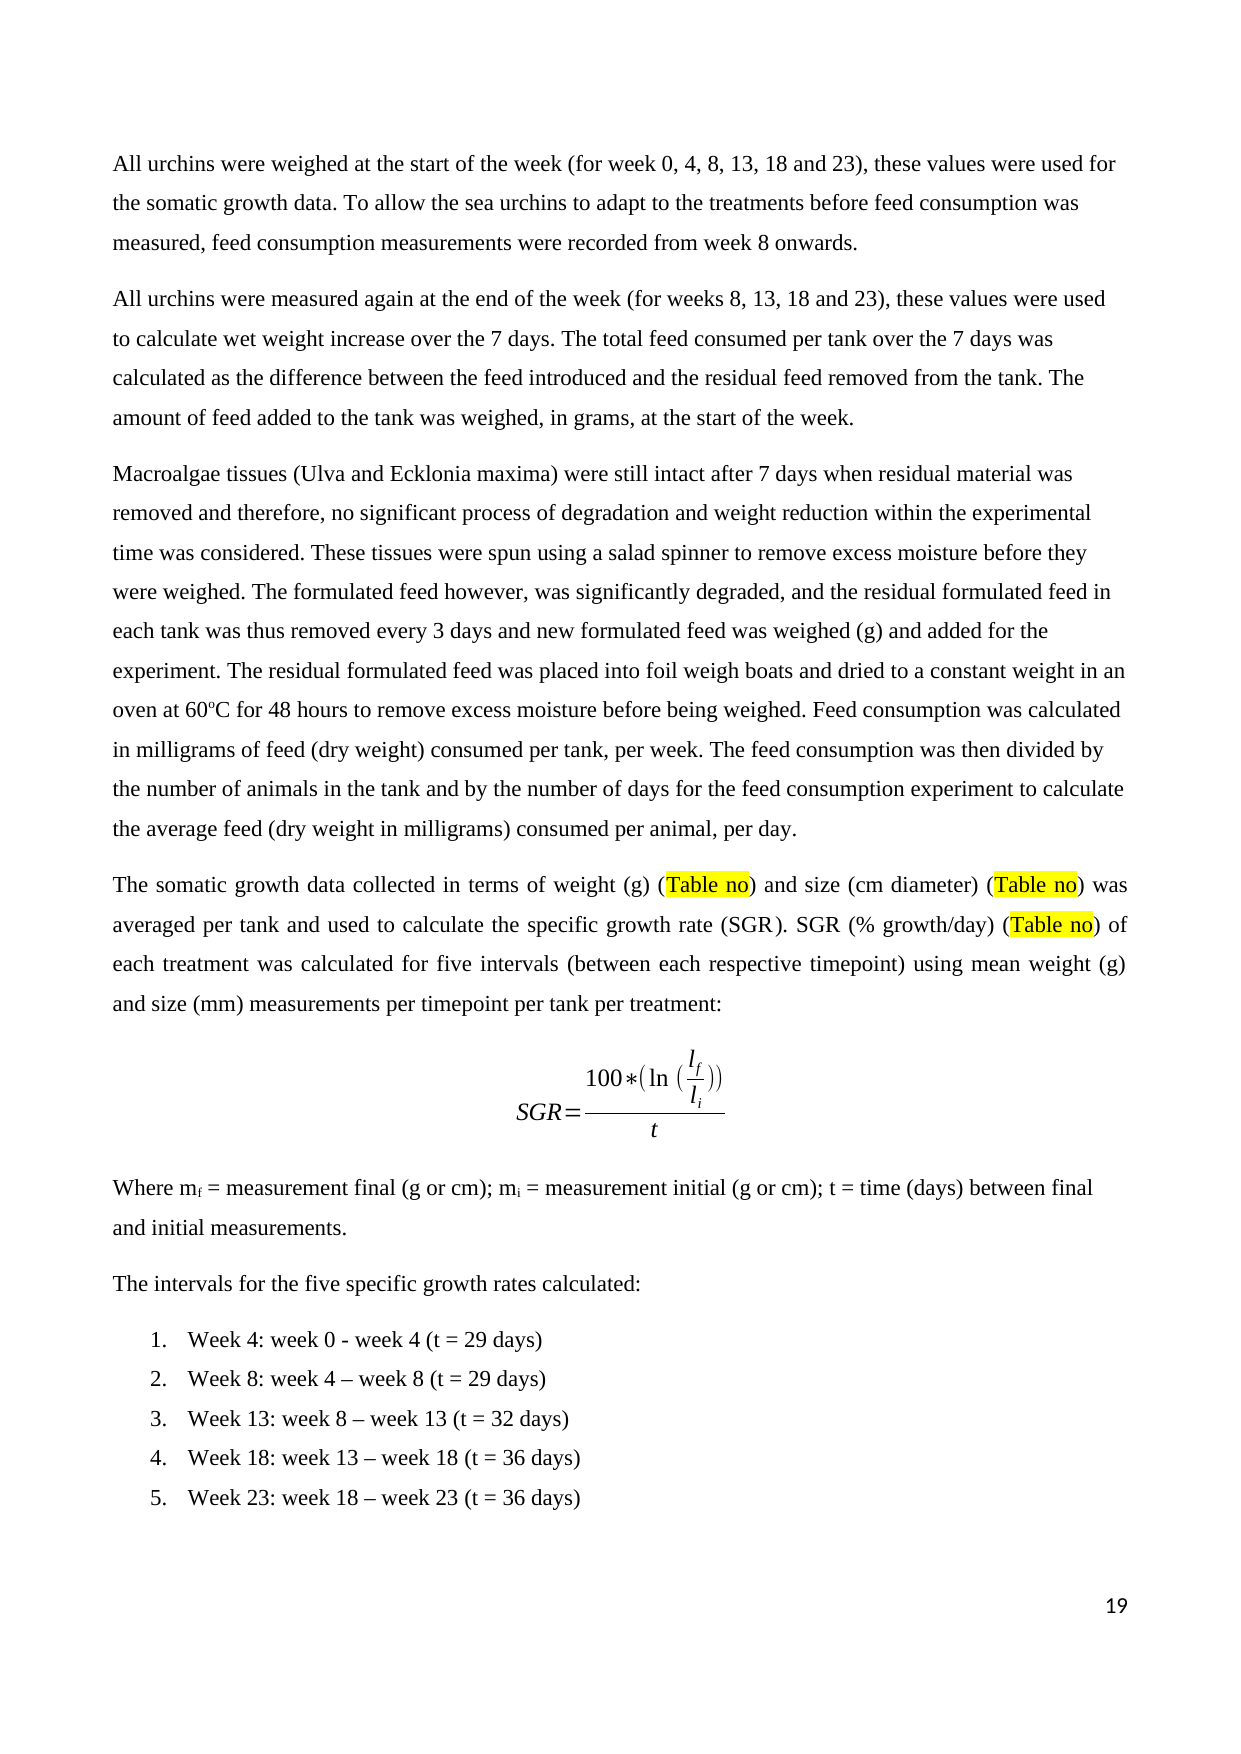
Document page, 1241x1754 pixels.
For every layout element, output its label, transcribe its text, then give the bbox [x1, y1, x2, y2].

list Week 8: week 4 – week 8 (t = 29 days) [150, 1365, 1128, 1392]
list Week 18: week 13 – week 18 (t = 36 days) [150, 1444, 1128, 1471]
text The somatic growth data collected in terms of weight (g) (Table no) and size (cm diameter) (Table no) was averaged per tank and used to calculate the specific growth rate (SGR). SGR (% growth/day) (Table no) of each treatment was calculated for five intervals (between each respective timepoint) using mean weight (g) and size (mm) measurements per timepoint per tank per treatment: [112, 871, 1128, 1016]
text All urchins were weighed at the start of the week (for week 0, 4, 8, 13, 18 and 23), these values were used for the somatic growth data. To allow the sea urchins to adapt to the treatments before feed consumption was measured, feed consumption measurements were recorded from week 8 onwards. [112, 150, 1128, 255]
text Macroalgae tissues (Ulva and Ecklonia maxima) were still intact after 7 days when residual material was removed and therefore, no significant process of degradation and weight reduction within the experimental time was considered. These tissues were spun using a salad spinner to remove excess moisture before they were weighed. The formulated feed however, was significantly degraded, and the residual formulated feed in each tank was thus removed every 3 days and new formulated feed was weighed (g) and added for the experiment. The residual formulated feed was placed into foil weigh boats and dried to a constant weight in an oven at 60oC for 48 hours to remove excess moisture before being weighed. Feed consumption was calculated in milligrams of feed (dry weight) consumed per tank, per week. The feed consumption was then divided by the number of animals in the tank and by the number of days for the feed consumption experiment to calculate the average feed (dry weight in milligrams) consumed per animal, per day. [112, 460, 1128, 841]
text All urchins were measured again at the end of the week (for weeks 8, 13, 18 and 23), these values were used to calculate wet weight increase over the 7 days. The total feed consumed per tank over the 7 days was calculated as the difference between the feed introduced and the residual feed removed from the tank. The amount of feed added to the tank was weighed, in grams, at the start of the week. [112, 285, 1128, 430]
text Where mf = measurement final (g or cm); mi = measurement initial (g or cm); t = time (days) between final and initial measurements. [112, 1174, 1128, 1240]
list Week 23: week 18 – week 23 (t = 36 days) [150, 1484, 1128, 1510]
list Week 13: week 8 – week 13 (t = 32 days) [150, 1405, 1128, 1431]
text The intervals for the five specific growth rates calculated: [112, 1270, 1128, 1296]
list Week 4: week 0 - week 4 (t = 29 days) [150, 1326, 1128, 1352]
